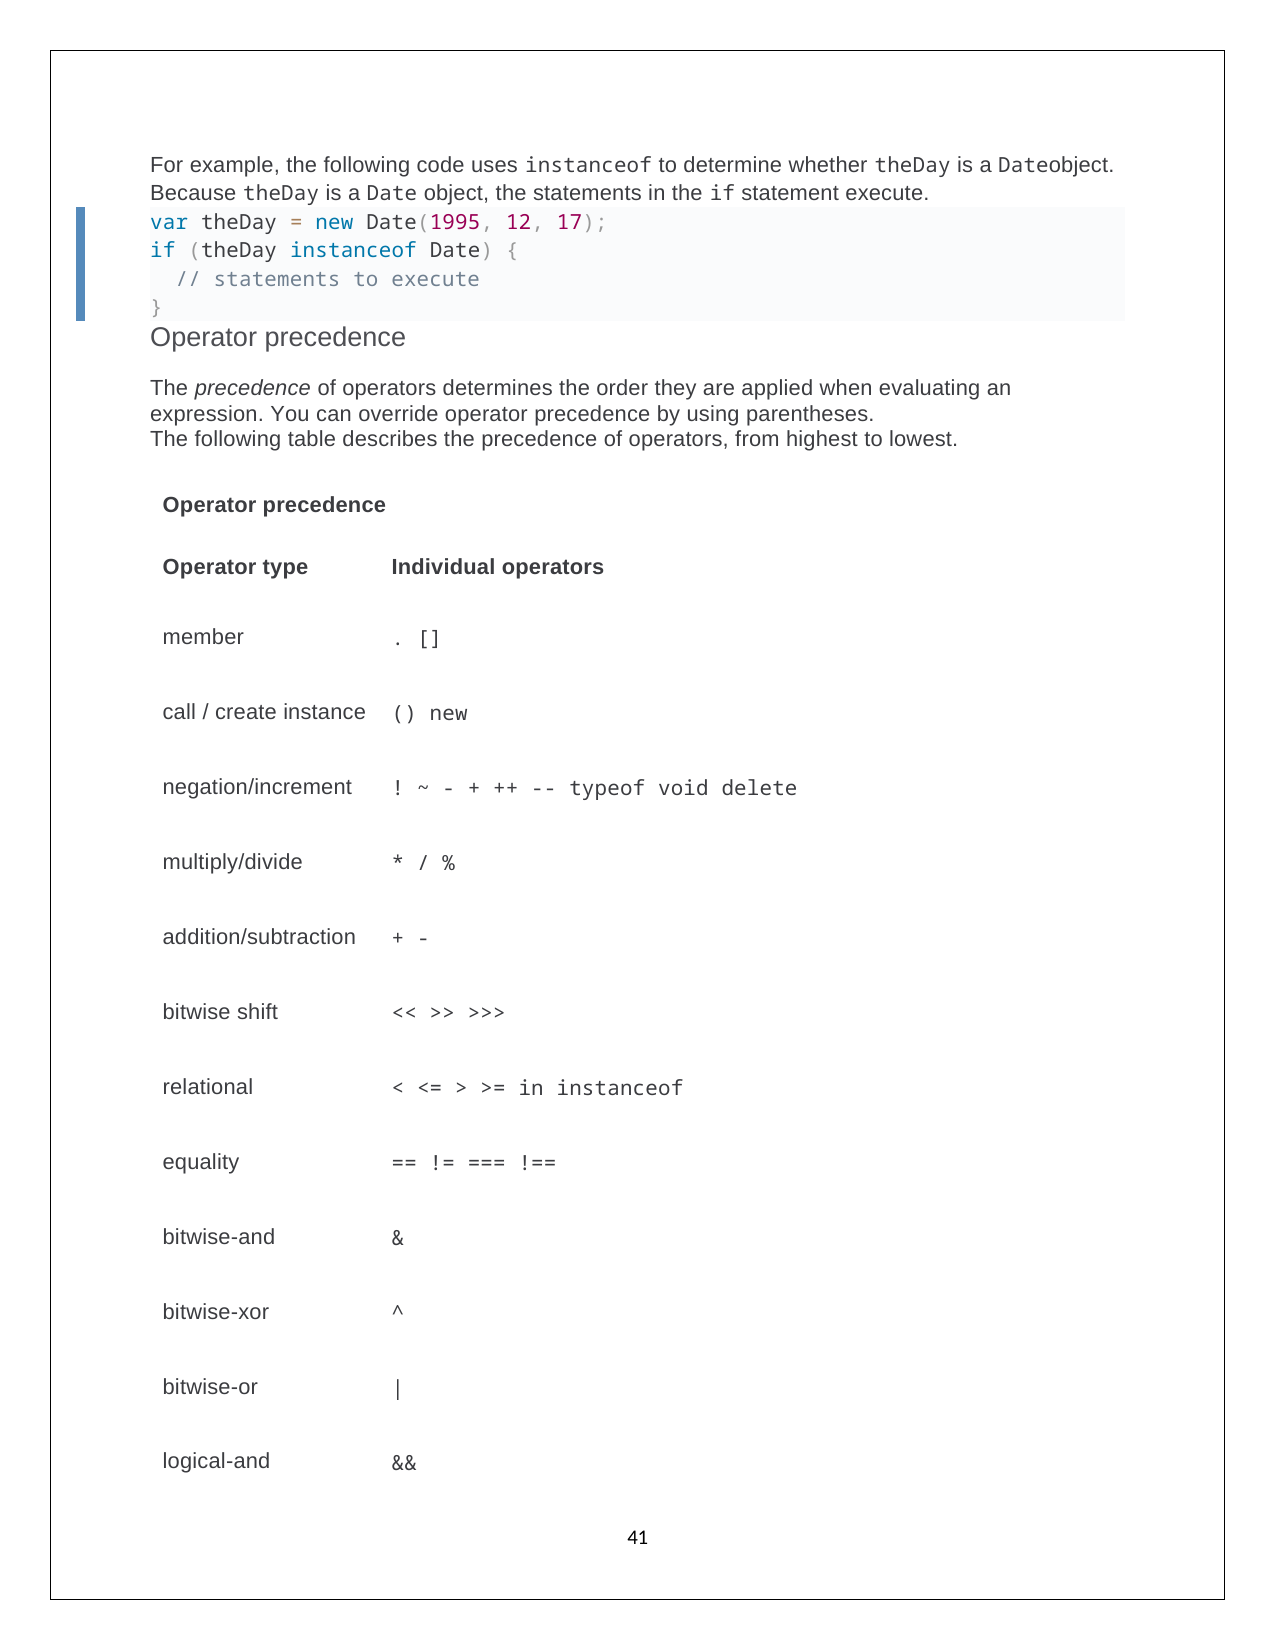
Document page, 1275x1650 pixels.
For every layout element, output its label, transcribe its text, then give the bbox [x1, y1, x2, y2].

table_cell multiply/divide [152, 838, 377, 910]
table_cell call / create instance [152, 688, 377, 760]
table_cell bitwise-and [152, 1213, 377, 1285]
text The precedence of operators determines the order they are applied when evaluating an expression. You can override operator precedence by using parentheses. [150, 375, 1125, 426]
table_cell | [381, 1363, 846, 1435]
table_cell bitwise shift [152, 988, 377, 1060]
table_cell Individual operators [381, 551, 846, 610]
table_cell == != === !== [381, 1138, 846, 1210]
subtitle Operator precedence [150, 321, 1125, 352]
table_header Operator precedence [150, 489, 847, 548]
table_cell & [381, 1213, 846, 1285]
table_cell << >> >>> [381, 988, 846, 1060]
text var theDay = new Date(1995, 12, 17); [150, 207, 1125, 235]
text For example, the following code uses instanceof to determine whether theDay is a Dateobject. Because theDay is a Date object, the statements in the if statement execute. [150, 150, 1125, 207]
text // statements to execute [150, 264, 1125, 292]
table_cell member [152, 613, 377, 685]
table_cell ^ [381, 1288, 846, 1360]
table_cell ! ~ - + ++ -- typeof void delete [381, 763, 846, 835]
table_cell bitwise-or [152, 1363, 377, 1435]
table_cell equality [152, 1138, 377, 1210]
table_cell logical-and [152, 1438, 377, 1485]
table_cell bitwise-xor [152, 1288, 377, 1360]
table_cell addition/subtraction [152, 913, 377, 985]
table_cell * / % [381, 838, 846, 910]
table_cell < <= > >= in instanceof [381, 1063, 846, 1135]
table_cell Operator type [152, 551, 377, 610]
text } [150, 292, 1125, 321]
table_cell && [381, 1438, 846, 1485]
table_cell relational [152, 1063, 377, 1135]
text The following table describes the precedence of operators, from highest to lowest. [150, 426, 1125, 451]
table_cell . [] [381, 613, 846, 685]
table_cell + - [381, 913, 846, 985]
text if (theDay instanceof Date) { [150, 235, 1125, 264]
table_cell negation/increment [152, 763, 377, 835]
table_cell () new [381, 688, 846, 760]
